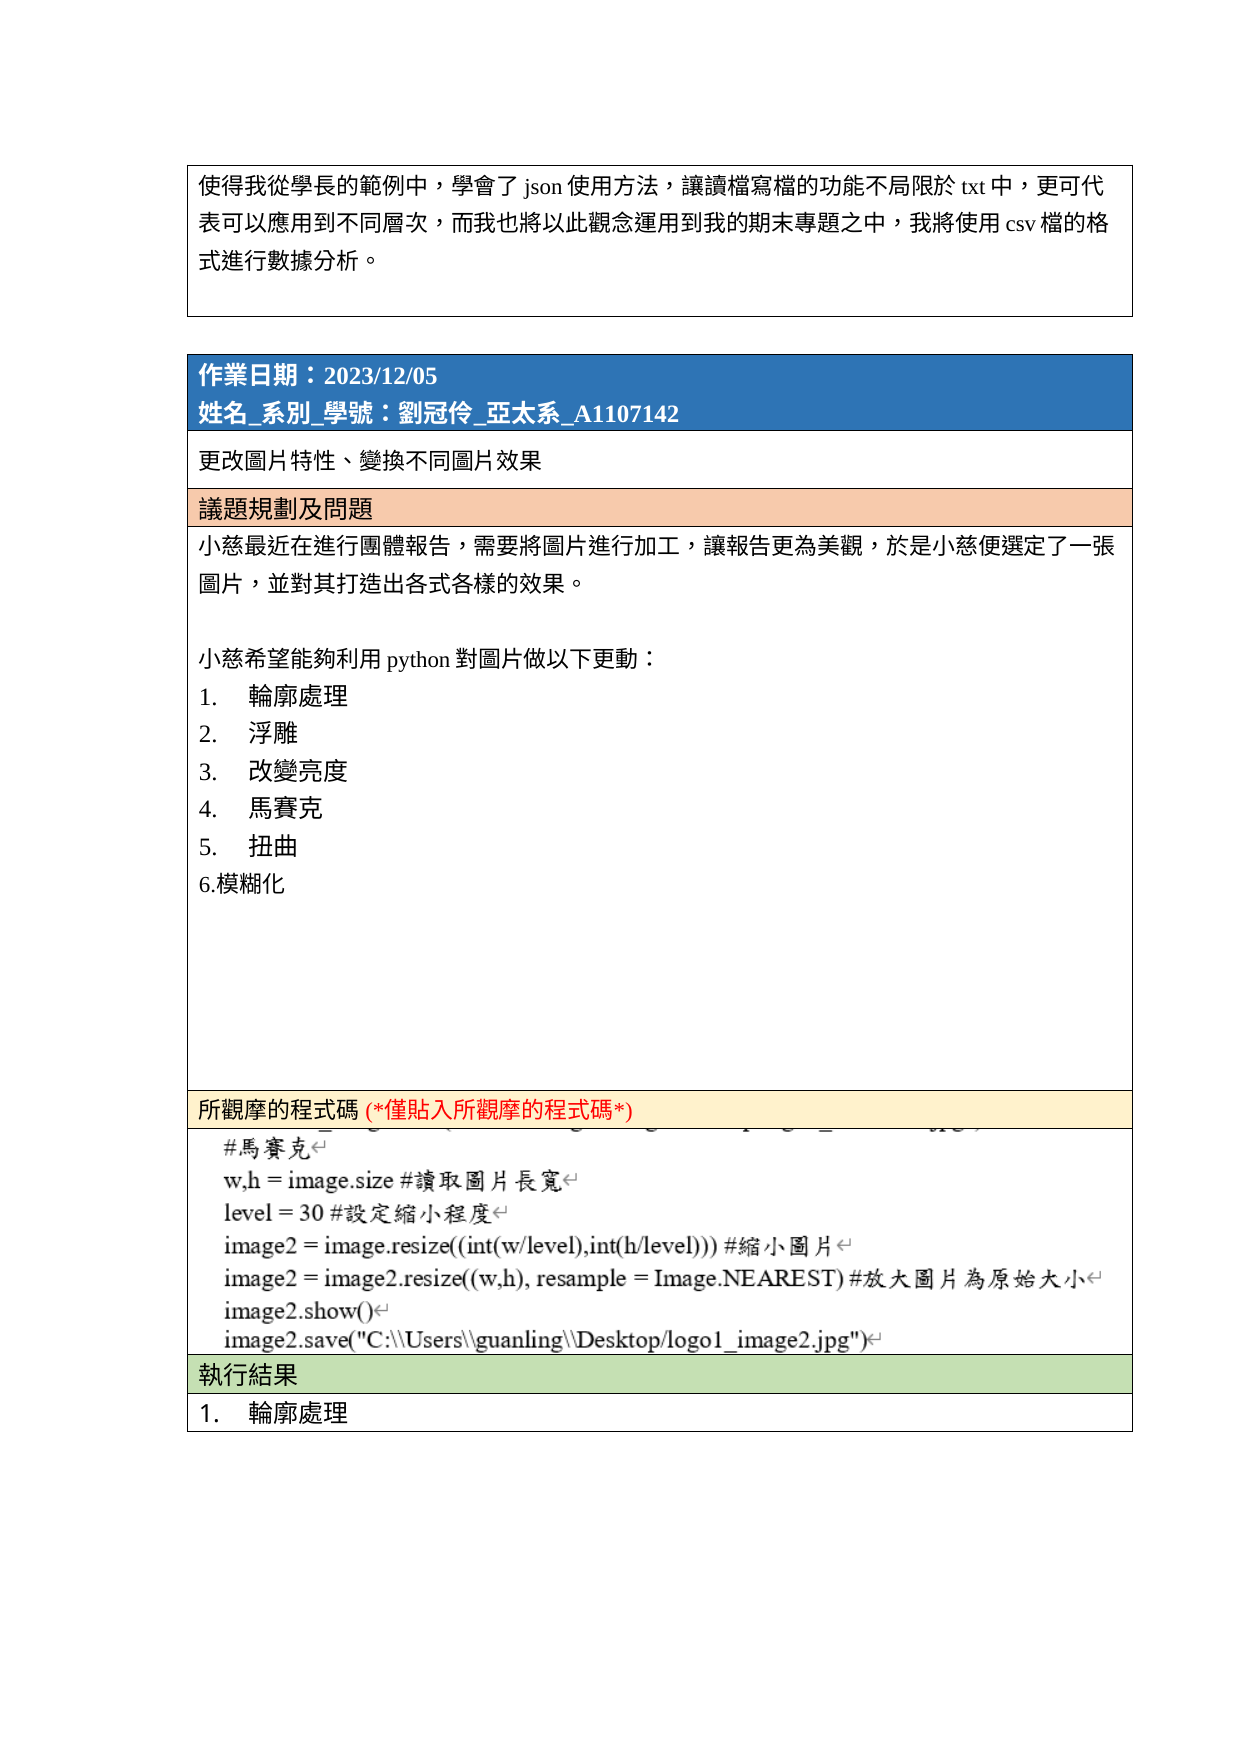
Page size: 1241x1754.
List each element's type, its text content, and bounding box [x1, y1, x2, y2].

picture [214, 1129, 1106, 1354]
table_header 作業日期：2023/12/05 姓名_系別_學號：劉冠伶_亞太系_A1107142 [188, 355, 1132, 430]
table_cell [188, 1394, 1132, 1431]
table_cell 所觀摩的程式碼 (*僅貼入所觀摩的程式碼*) [188, 1091, 1132, 1128]
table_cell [188, 166, 1132, 316]
table_cell 小慈最近在進行團體報告，需要將圖片進行加工，讓報告更為美觀，於是小慈便選定了一張圖片，並對其打造出各式各樣的效果。 小慈希望能夠利用python對圖片做以下更動： 輪廓處理 浮雕 改變亮度 馬賽克 扭曲 6.模糊化 [188, 527, 1132, 1089]
table_cell [188, 1129, 214, 1354]
table_cell 更改圖片特性、變換不同圖片效果 [188, 431, 1132, 487]
table_cell [1106, 1129, 1132, 1354]
table_cell 議題規劃及問題 [188, 489, 1132, 526]
table_cell 執行結果 [188, 1355, 1132, 1393]
